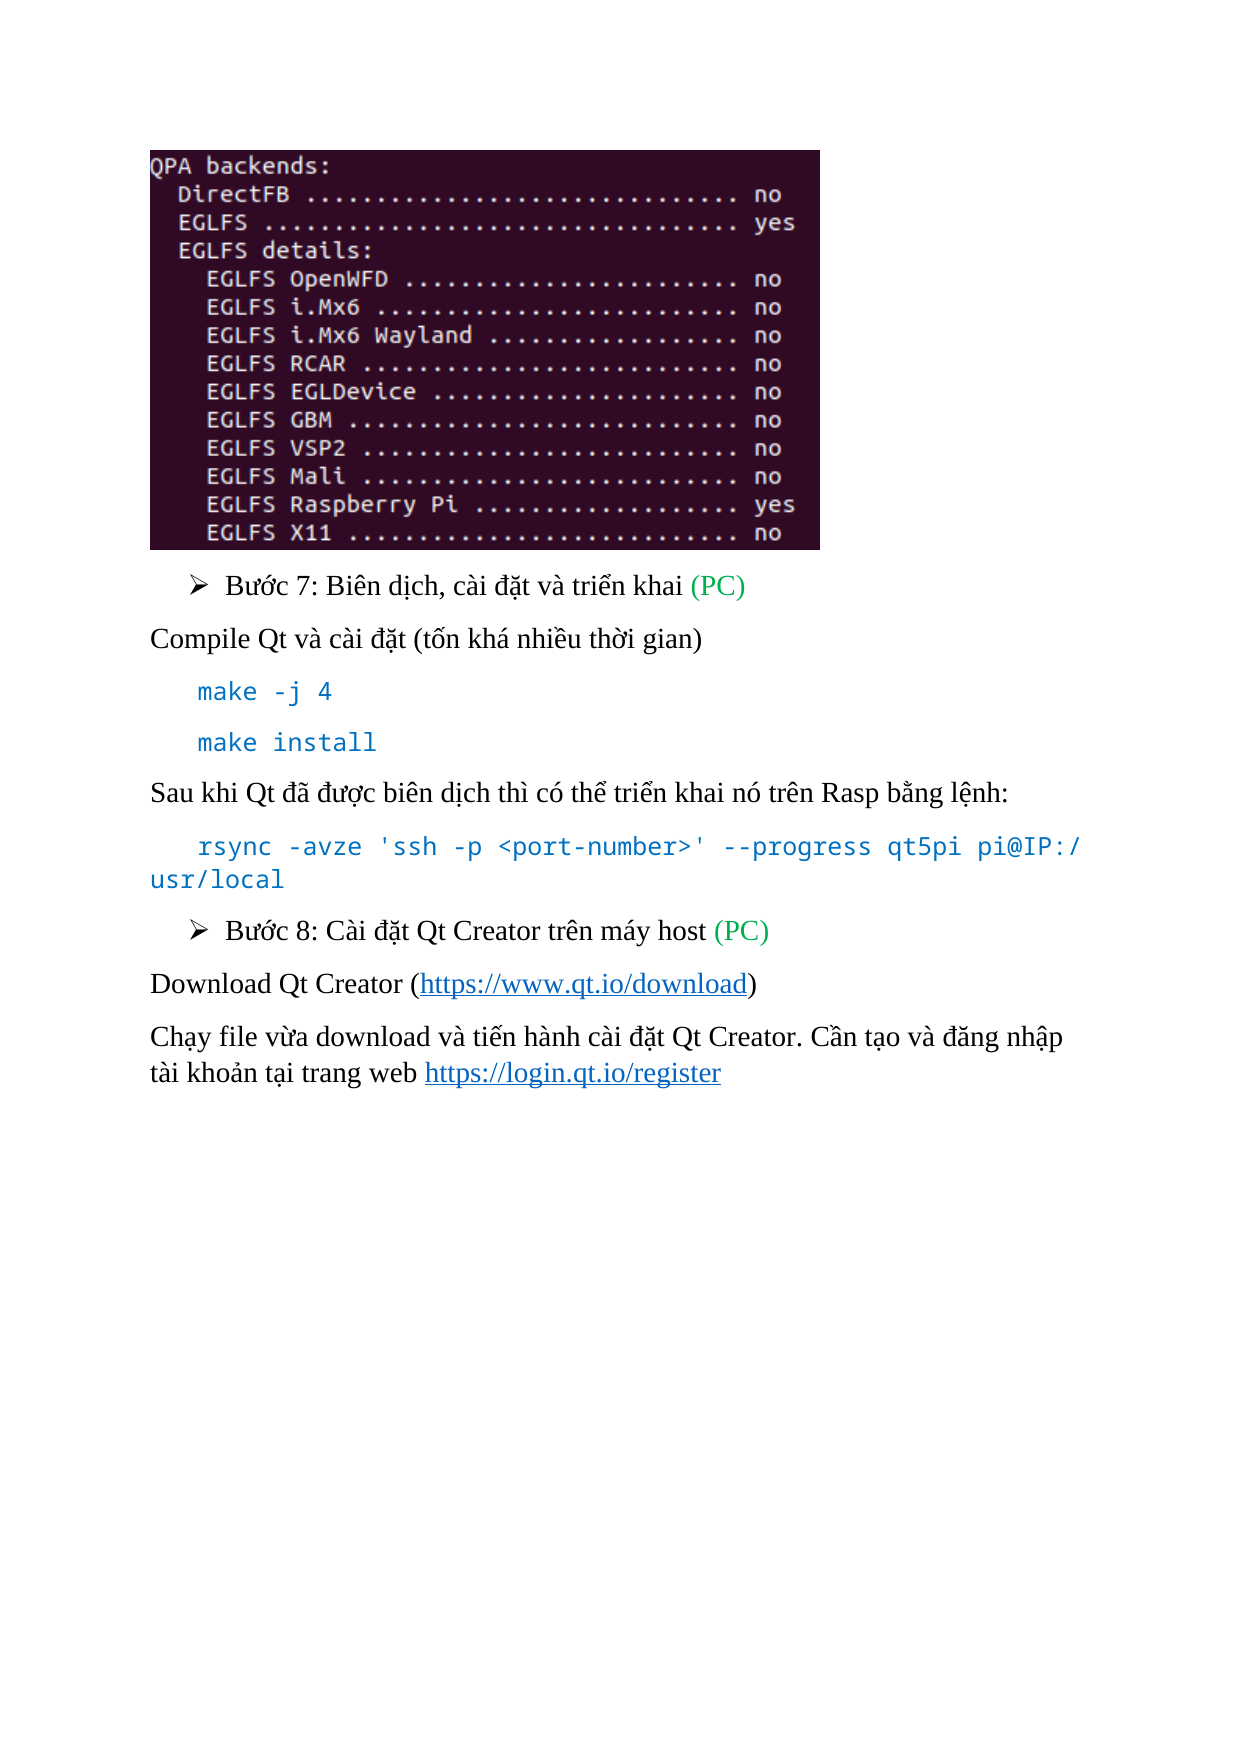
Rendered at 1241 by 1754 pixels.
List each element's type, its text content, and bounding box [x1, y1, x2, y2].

text Sau khi Qt đã được biên dịch thì có thể triển khai nó trên Rasp bằng lệnh: [150, 775, 1090, 809]
text rsync -avze 'ssh -p <port-number>' --progress qt5pi pi@IP:/ usr/local [150, 828, 1090, 896]
text Compile Qt và cài đặt (tốn khá nhiều thời gian) [150, 621, 1090, 654]
text Download Qt Creator (https://www.qt.io/download) [150, 966, 1090, 999]
text make -j 4 [150, 674, 1090, 708]
text make install [150, 724, 1090, 759]
text Chạy file vừa download và tiến hành cài đặt Qt Creator. Cần tạo và đăng nhập tài khoản tại trang web https://login.qt.io/register [150, 1019, 1090, 1088]
list Bước 7: Biên dịch, cài đặt và triển khai (PC) [187, 568, 1090, 602]
list Bước 8: Cài đặt Qt Creator trên máy host (PC) [187, 913, 1090, 947]
picture [150, 150, 820, 550]
